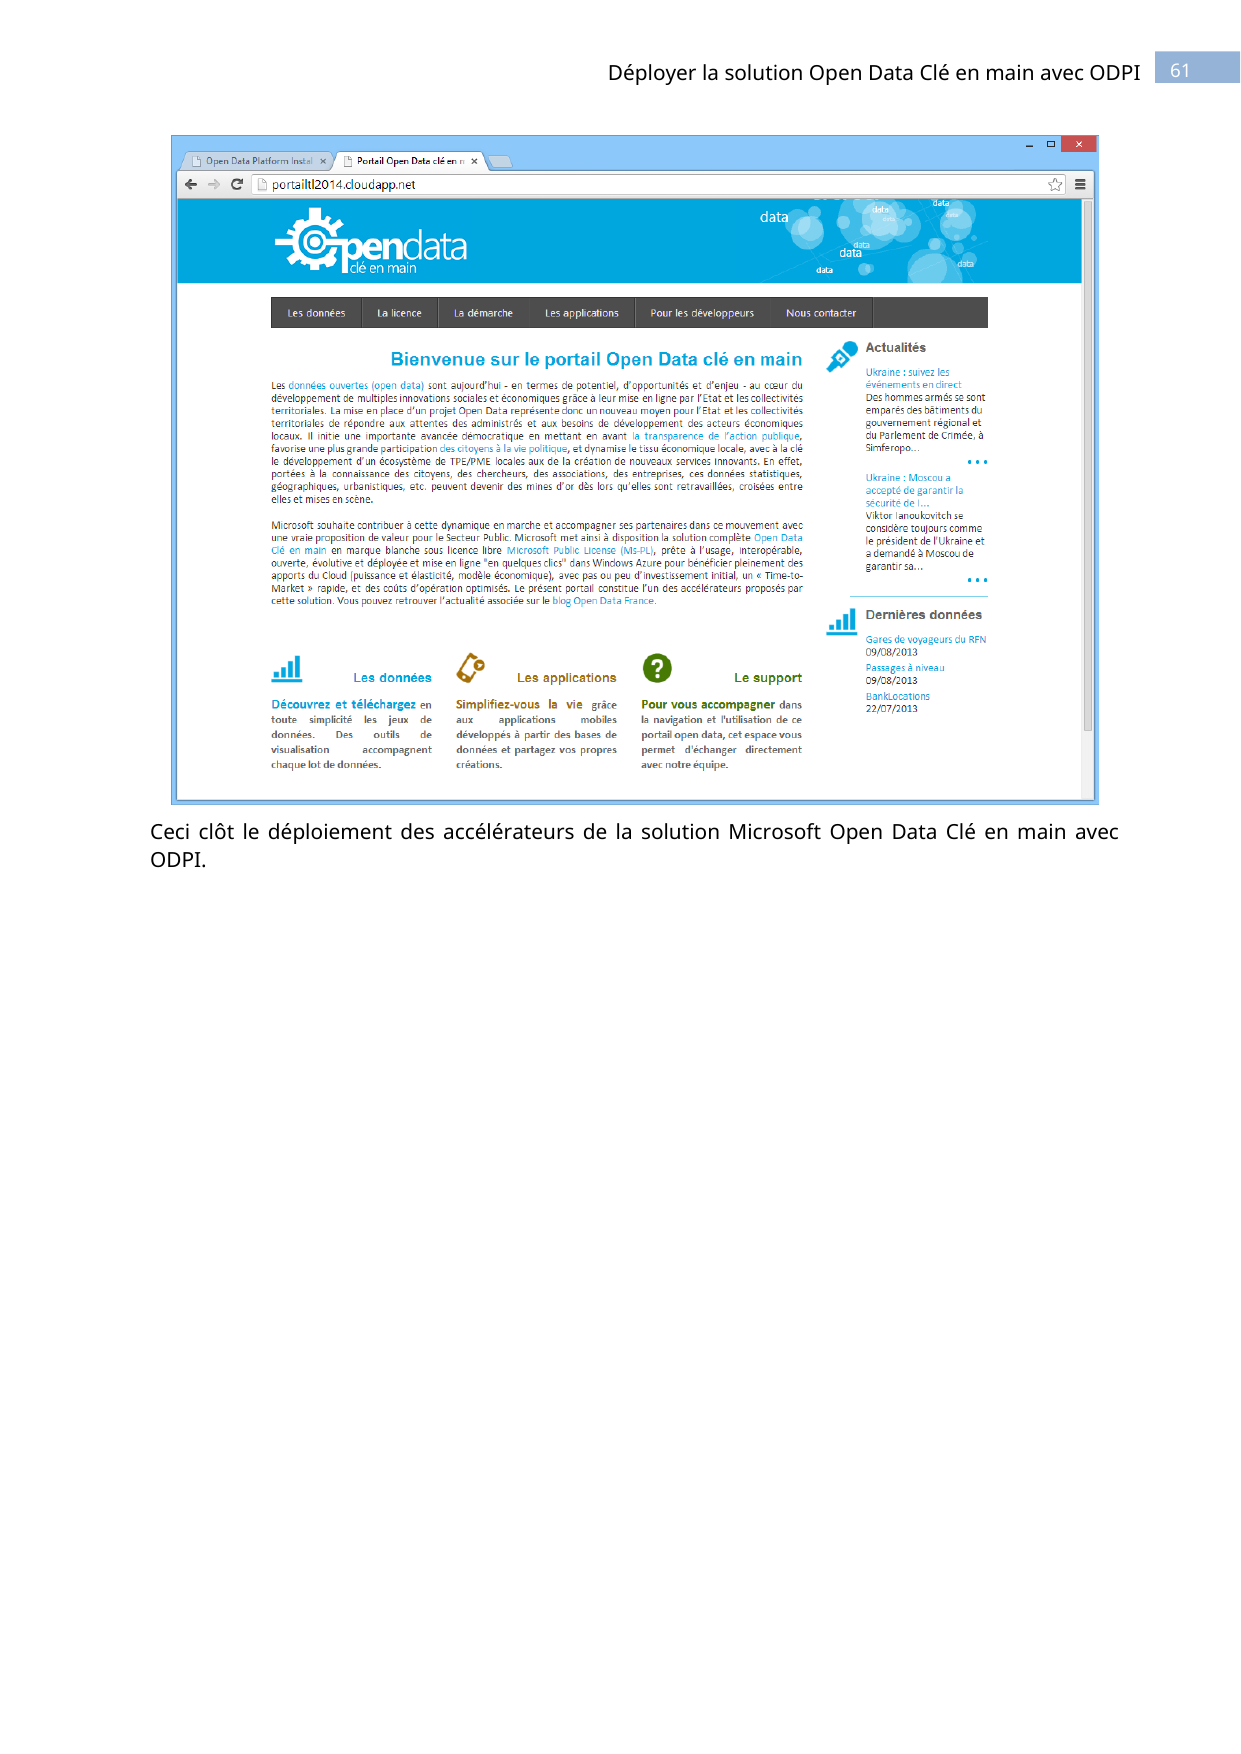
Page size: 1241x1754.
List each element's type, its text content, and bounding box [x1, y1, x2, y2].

picture [171, 135, 1100, 805]
text Ceci clôt le déploiement des accélérateurs de la solution Microsoft Open Data Clé en main avec ODPI. [150, 817, 1120, 874]
